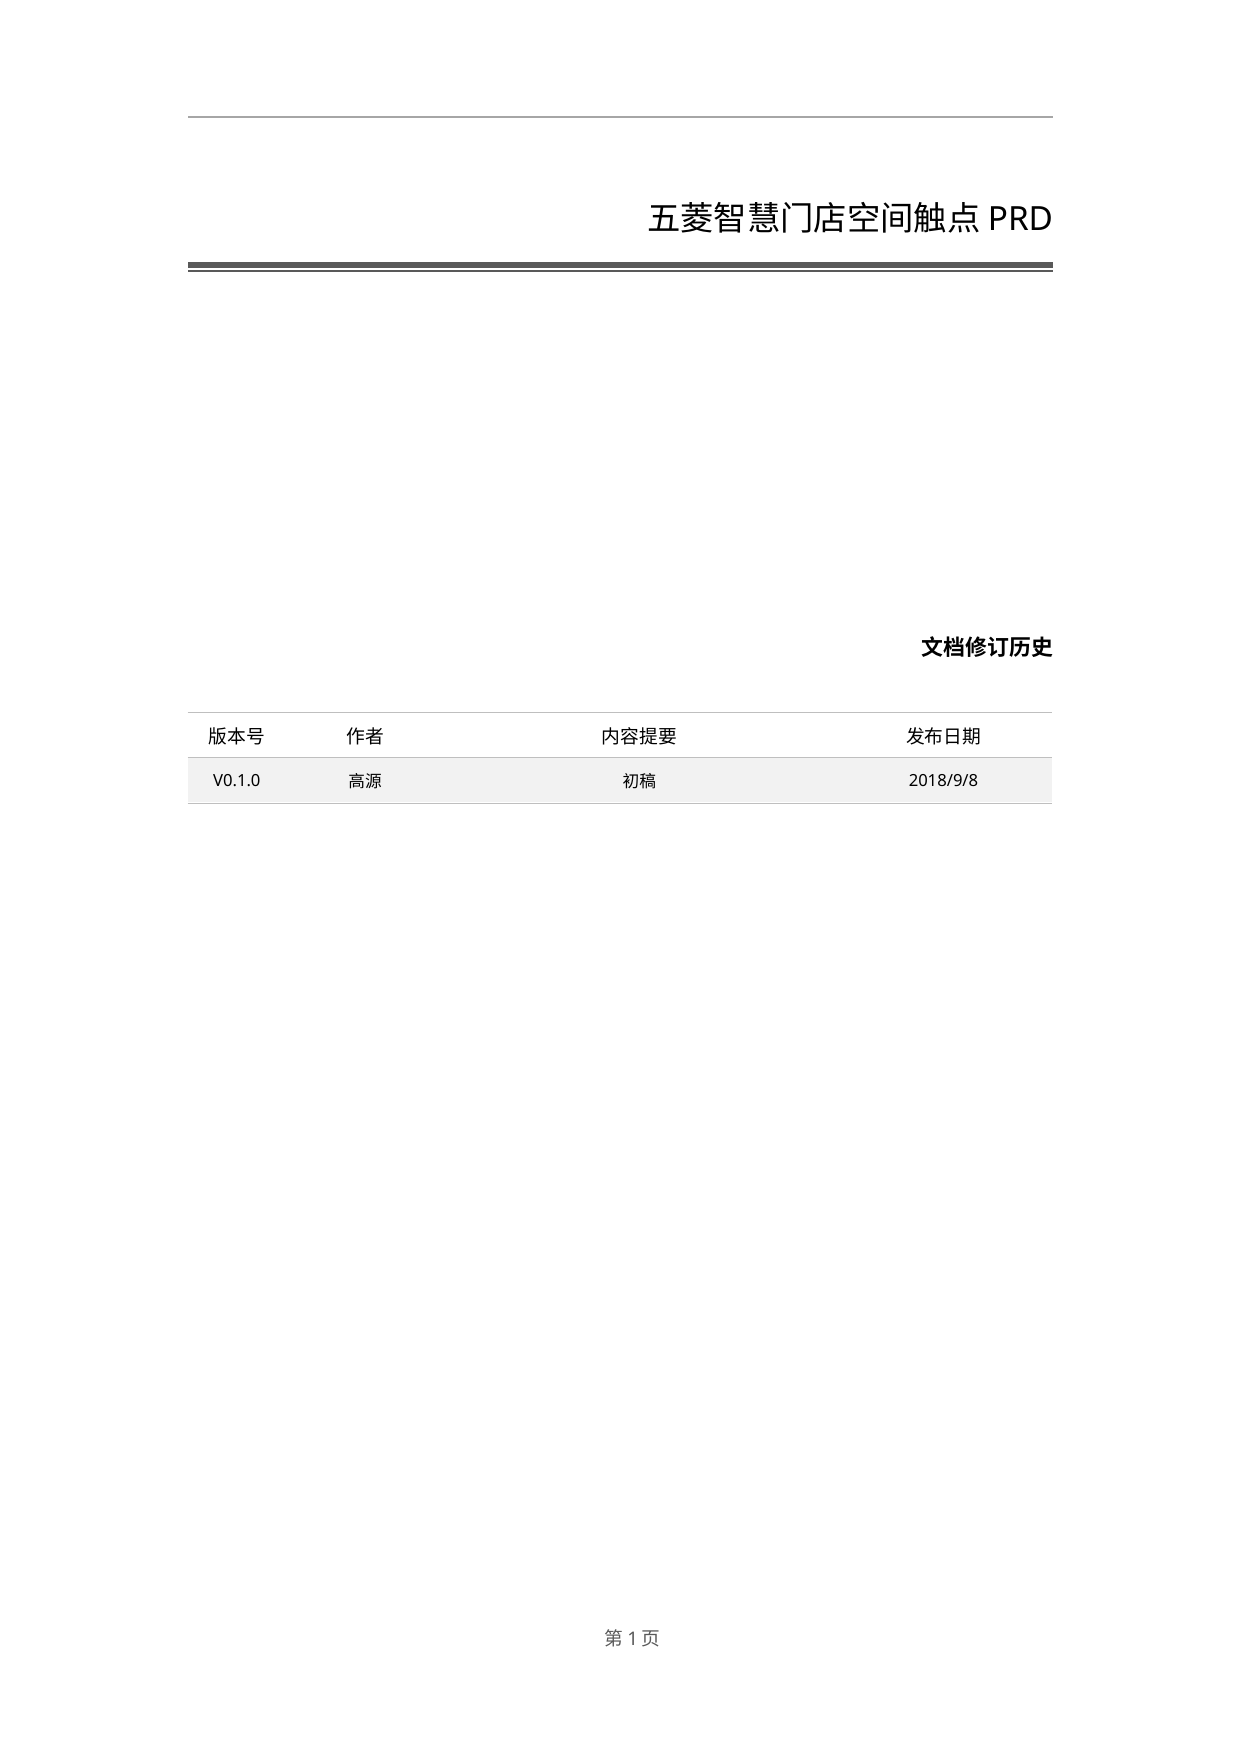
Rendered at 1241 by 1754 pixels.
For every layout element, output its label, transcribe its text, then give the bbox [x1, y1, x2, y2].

text 文档修订历史 [187, 624, 1053, 668]
table_header 版本号 [188, 713, 286, 757]
table_cell 高源 [286, 758, 444, 802]
table_header 发布日期 [834, 713, 1052, 757]
table_cell V0.1.0 [188, 758, 286, 802]
text 五菱智慧门店空间触点 PRD [187, 172, 1053, 272]
table_cell 2018/9/8 [834, 758, 1052, 802]
table_header 内容提要 [444, 713, 834, 757]
table_header 作者 [286, 713, 444, 757]
table_cell 初稿 [444, 758, 834, 802]
